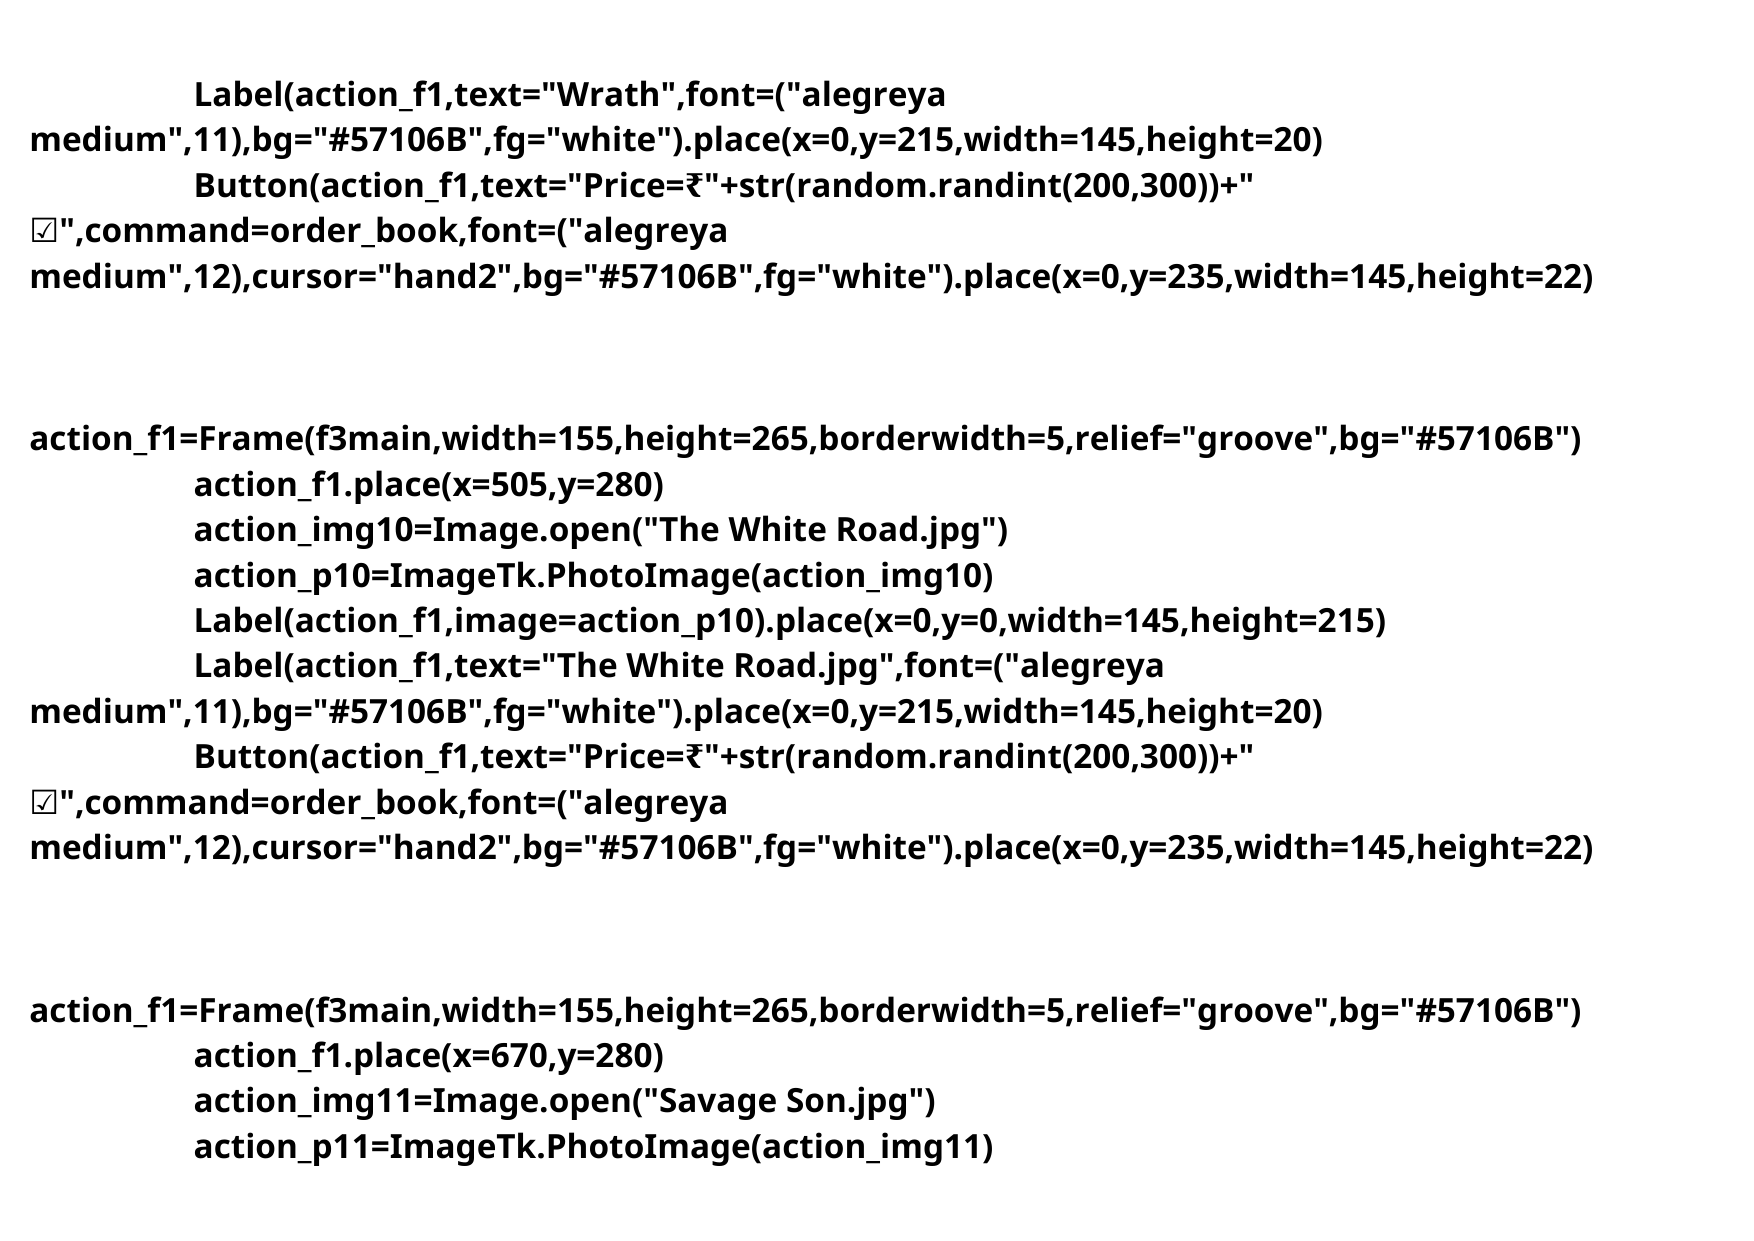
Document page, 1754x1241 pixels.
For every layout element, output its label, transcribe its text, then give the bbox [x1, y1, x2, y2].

text action_f1.place(x=670,y=280) [29, 1032, 1643, 1077]
text action_f1=Frame(f3main,width=155,height=265,borderwidth=5,relief="groove",bg="#57106B") [29, 389, 1643, 461]
text action_p11=ImageTk.PhotoImage(action_img11) [29, 1123, 1643, 1168]
text action_p10=ImageTk.PhotoImage(action_img10) [29, 551, 1643, 597]
text Label(action_f1,image=action_p10).place(x=0,y=0,width=145,height=215) [29, 597, 1643, 642]
text action_f1=Frame(f3main,width=155,height=265,borderwidth=5,relief="groove",bg="#57106B") [29, 960, 1643, 1032]
text action_f1.place(x=505,y=280) [29, 461, 1643, 506]
text action_img11=Image.open("Savage Son.jpg") [29, 1077, 1643, 1123]
text Label(action_f1,text="The White Road.jpg",font=("alegreya medium",11),bg="#57106B",fg="white").place(x=0,y=215,width=145,height=20) [29, 642, 1643, 733]
text Label(action_f1,text="Wrath",font=("alegreya medium",11),bg="#57106B",fg="white").place(x=0,y=215,width=145,height=20) [29, 71, 1643, 162]
text action_img10=Image.open("The White Road.jpg") [29, 506, 1643, 551]
